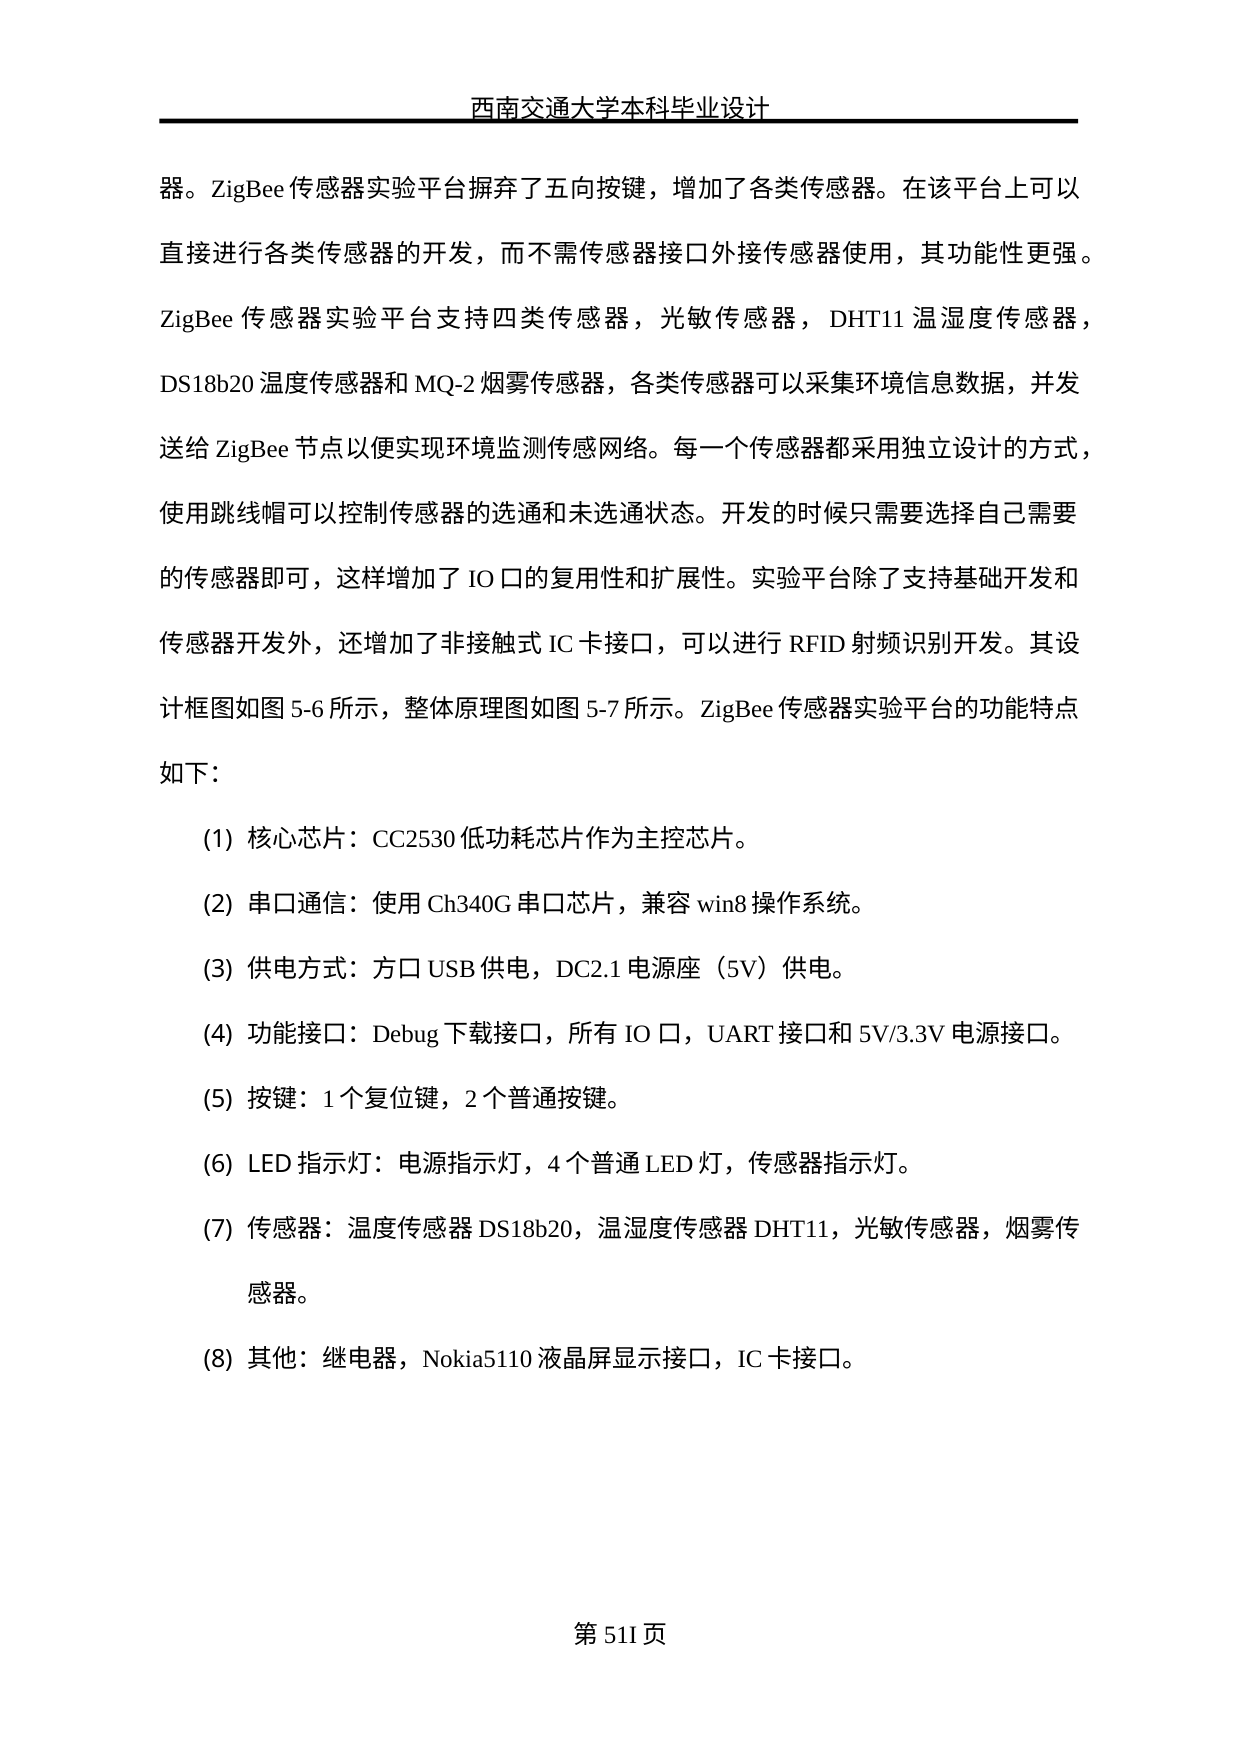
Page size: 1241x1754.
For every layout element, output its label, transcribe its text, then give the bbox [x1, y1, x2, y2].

list 其他：继电器，Nokia5110液晶屏显示接口，IC卡接口。 [203, 1324, 1081, 1389]
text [159, 154, 1081, 804]
list 功能接口：Debug下载接口，所有 IO 口，UART接口和5V/3.3V电源接口。 [203, 999, 1081, 1064]
list 核心芯片：CC2530低功耗芯片作为主控芯片。 [203, 804, 1081, 869]
list 传感器：温度传感器DS18b20，温湿度传感器DHT11，光敏传感器，烟雾传感器。 [203, 1194, 1081, 1324]
list LED指示灯：电源指示灯，4个普通LED灯，传感器指示灯。 [203, 1129, 1081, 1194]
list 供电方式：方口USB供电，DC2.1电源座（5V）供电。 [203, 934, 1081, 999]
list 按键：1个复位键，2个普通按键。 [203, 1064, 1081, 1129]
list 串口通信：使用Ch340G串口芯片，兼容win8操作系统。 [203, 869, 1081, 934]
